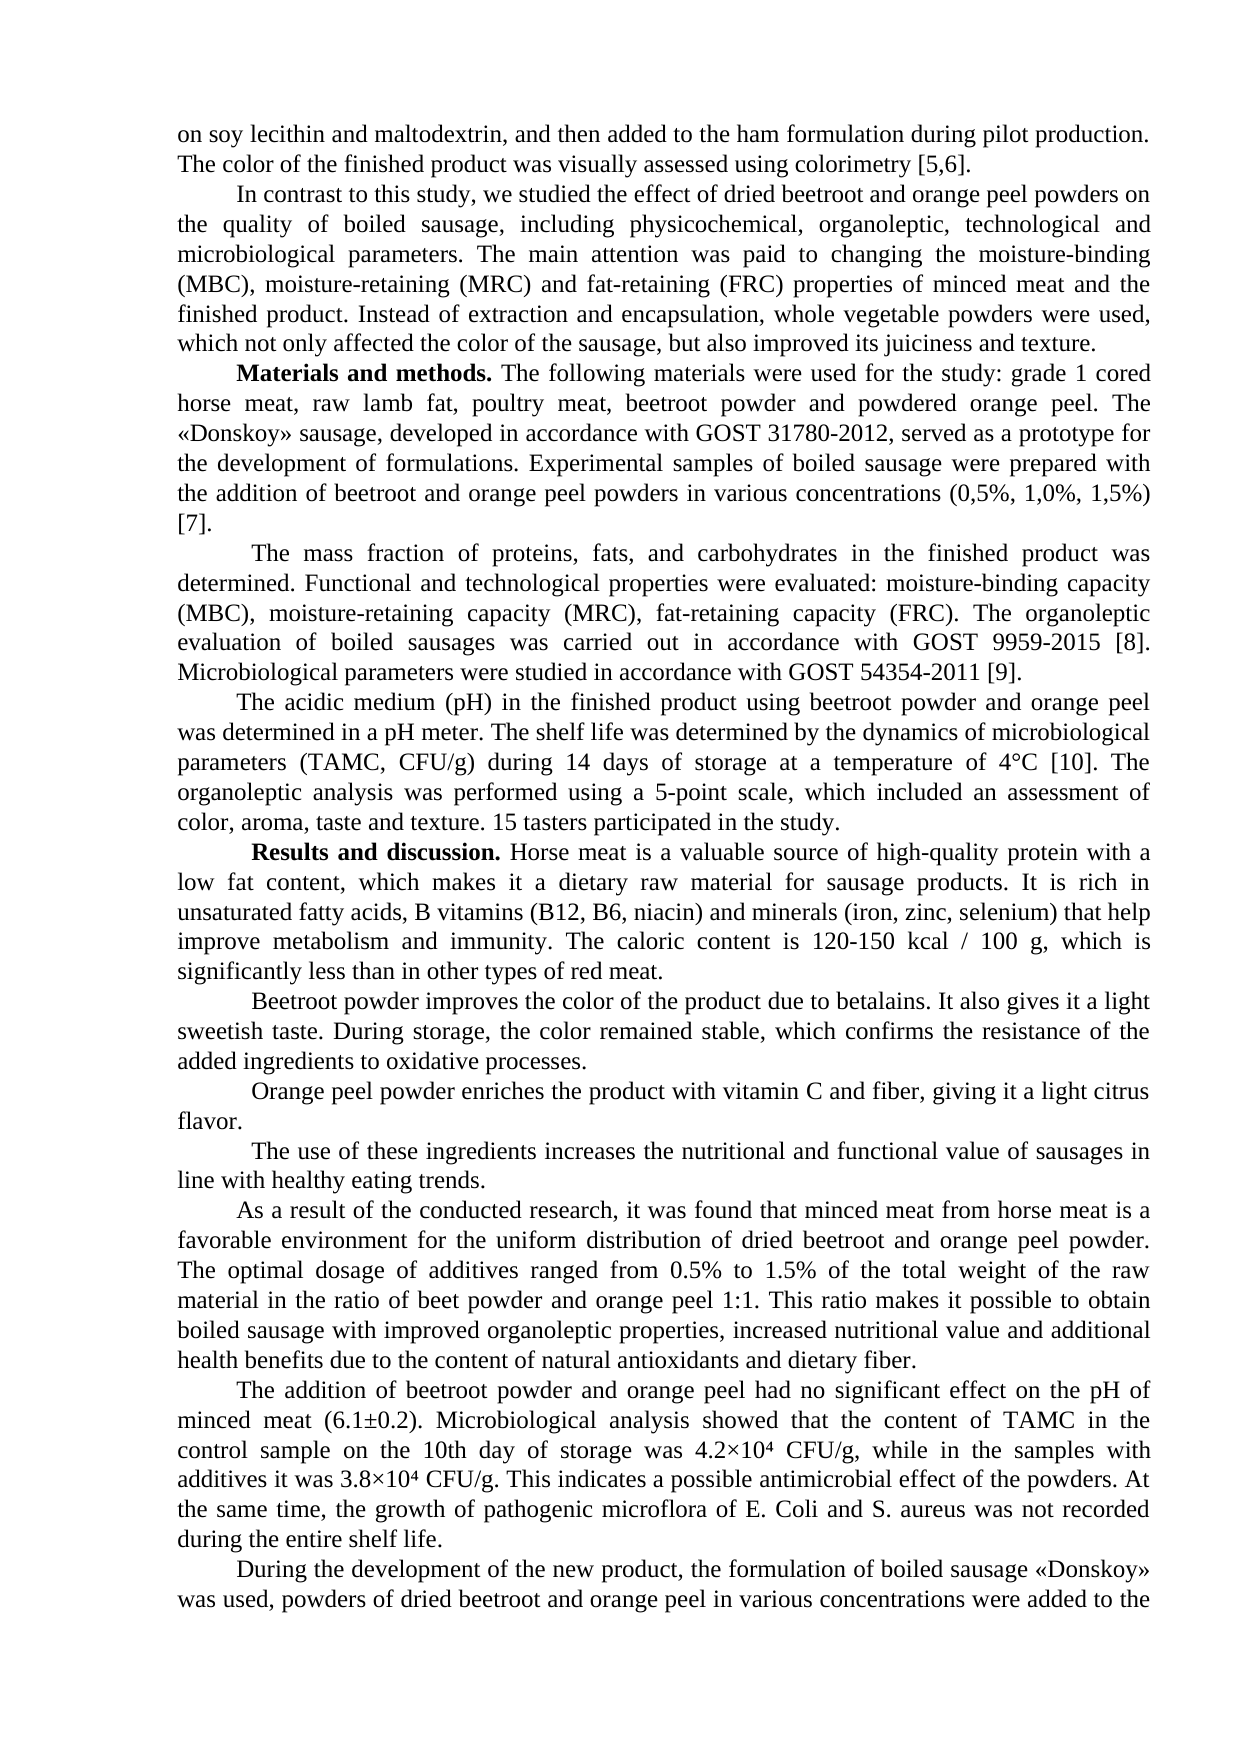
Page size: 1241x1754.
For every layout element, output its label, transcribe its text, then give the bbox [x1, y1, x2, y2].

text The use of these ingredients increases the nutritional and functional value of sausages in line with healthy eating trends. [177, 1134, 1152, 1194]
text The addition of beetroot powder and orange peel had no significant effect on the pH of minced meat (6.1±0.2). Microbiological analysis showed that the content of TAMC in the control sample on the 10th day of storage was 4.2×10⁴ CFU/g, while in the samples with additives it was 3.8×10⁴ CFU/g. This indicates a possible antimicrobial effect of the powders. At the same time, the growth of pathogenic microflora of E. Coli and S. aureus was not recorded during the entire shelf life. [177, 1374, 1152, 1553]
text As a result of the conducted research, it was found that minced meat from horse meat is a favorable environment for the uniform distribution of dried beetroot and orange peel powder. The optimal dosage of additives ranged from 0.5% to 1.5% of the total weight of the raw material in the ratio of beet powder and orange peel 1:1. This ratio makes it possible to obtain boiled sausage with improved organoleptic properties, increased nutritional value and additional health benefits due to the content of natural antioxidants and dietary fiber. [177, 1194, 1152, 1374]
text Materials and methods. The following materials were used for the study: grade 1 cored horse meat, raw lamb fat, poultry meat, beetroot powder and powdered orange peel. The «Donskoy» sausage, developed in accordance with GOST 31780-2012, served as a prototype for the development of formulations. Experimental samples of boiled sausage were prepared with the addition of beetroot and orange peel powders in various concentrations (0,5%, 1,0%, 1,5%) [7]. [177, 357, 1152, 537]
text The acidic medium (pH) in the finished product using beetroot powder and orange peel was determined in a pH meter. The shelf life was determined by the dynamics of microbiological parameters (TAMC, CFU/g) during 14 days of storage at a temperature of 4°C [10]. The organoleptic analysis was performed using a 5-point scale, which included an assessment of color, aroma, taste and texture. 15 tasters participated in the study. [177, 686, 1152, 836]
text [177, 1553, 1152, 1613]
text Results and discussion. Horse meat is a valuable source of high-quality protein with a low fat content, which makes it a dietary raw material for sausage products. It is rich in unsaturated fatty acids, B vitamins (B12, B6, niacin) and minerals (iron, zinc, selenium) that help improve metabolism and immunity. The caloric content is 120-150 kcal / 100 g, which is significantly less than in other types of red meat. [177, 836, 1152, 985]
text Beetroot powder improves the color of the product due to betalains. It also gives it a light sweetish taste. During storage, the color remained stable, which confirms the resistance of the added ingredients to oxidative processes. [177, 985, 1152, 1075]
text In contrast to this study, we studied the effect of dried beetroot and orange peel powders on the quality of boiled sausage, including physicochemical, organoleptic, technological and microbiological parameters. The main attention was paid to changing the moisture-binding (MBC), moisture-retaining (MRC) and fat-retaining (FRC) properties of minced meat and the finished product. Instead of extraction and encapsulation, whole vegetable powders were used, which not only affected the color of the sausage, but also improved its juiciness and texture. [177, 178, 1152, 357]
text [177, 118, 1152, 178]
text The mass fraction of proteins, fats, and carbohydrates in the finished product was determined. Functional and technological properties were evaluated: moisture-binding capacity (MBC), moisture-retaining capacity (MRC), fat-retaining capacity (FRC). The organoleptic evaluation of boiled sausages was carried out in accordance with GOST 9959-2015 [8]. Microbiological parameters were studied in accordance with GOST 54354-2011 [9]. [177, 537, 1152, 686]
text Orange peel powder enriches the product with vitamin C and fiber, giving it a light citrus flavor. [177, 1075, 1152, 1134]
